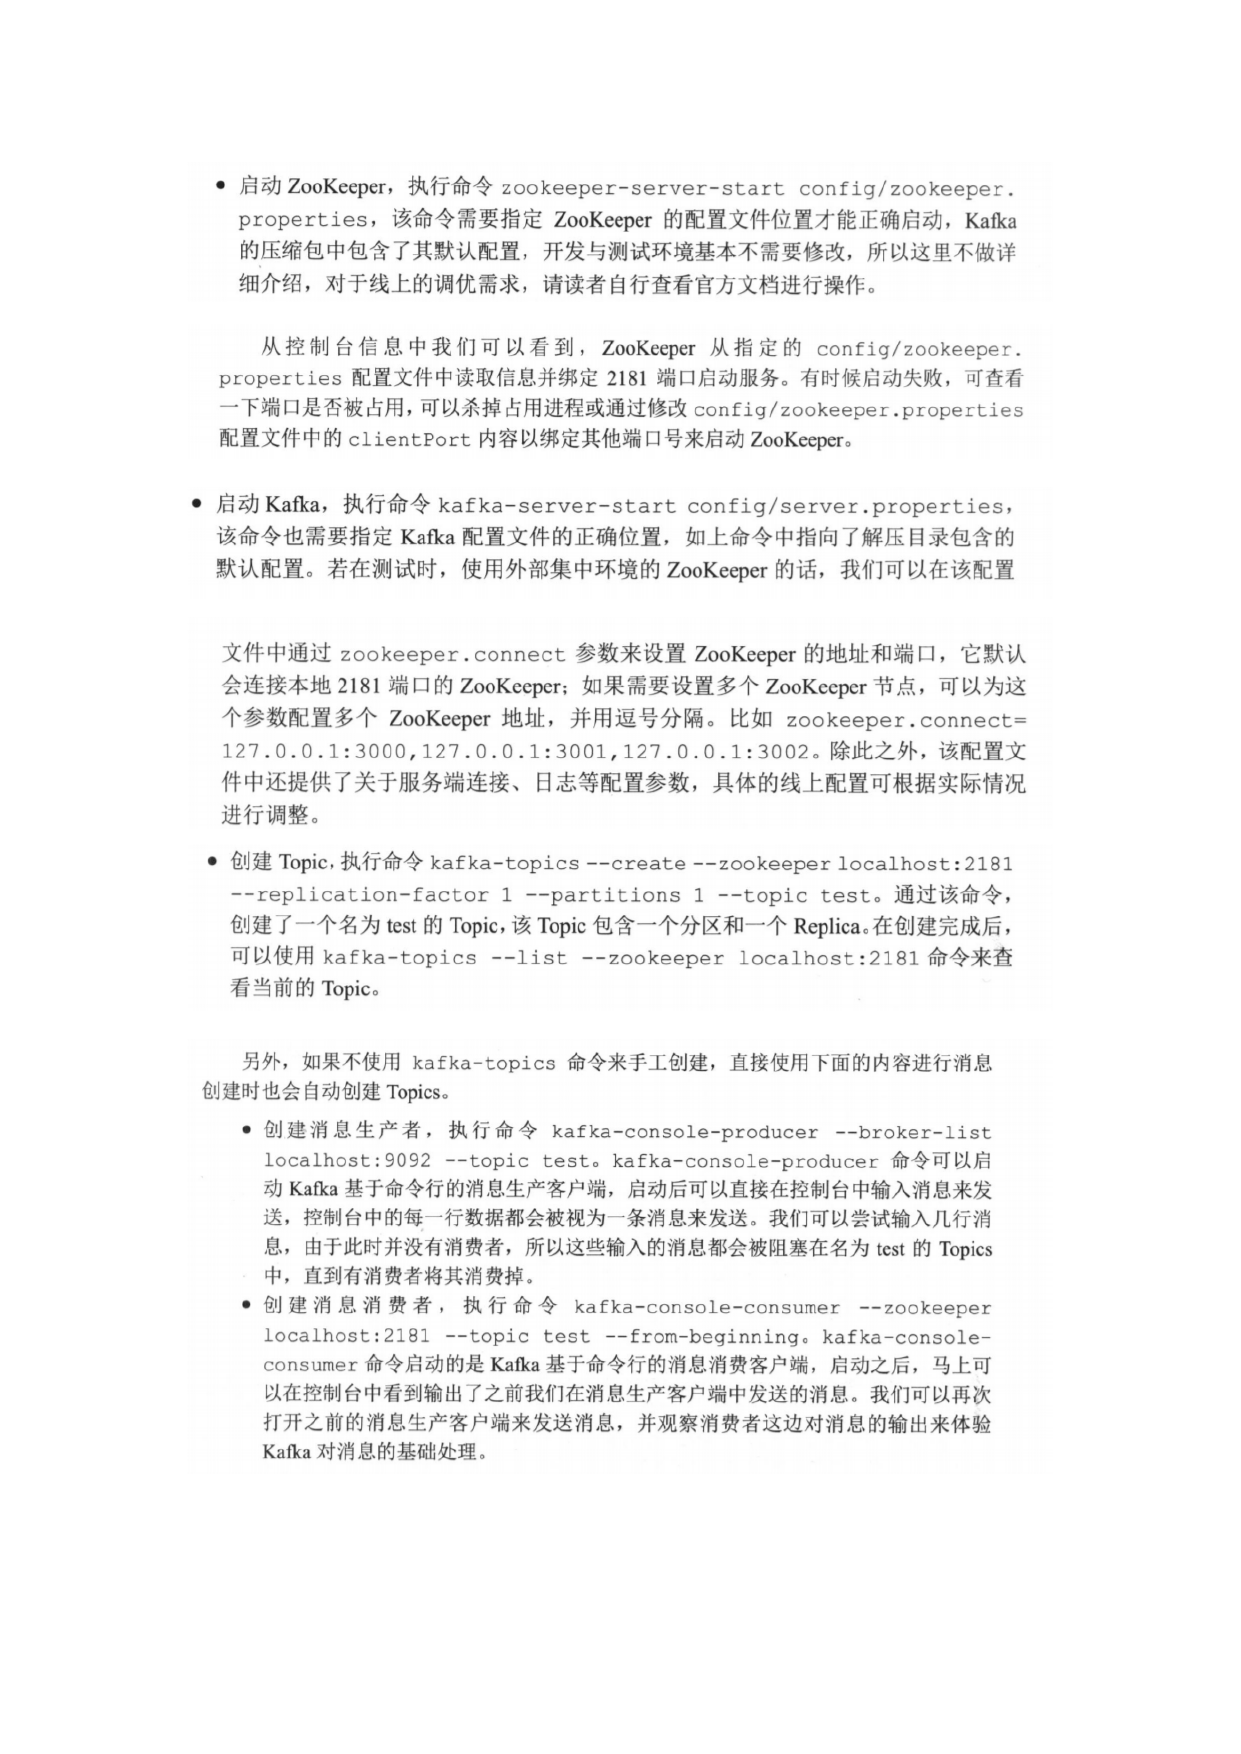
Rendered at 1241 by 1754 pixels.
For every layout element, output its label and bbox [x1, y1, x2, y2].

picture [187, 162, 1053, 302]
picture [187, 324, 1053, 459]
picture [187, 844, 1053, 1011]
picture [187, 1039, 1053, 1474]
picture [187, 487, 1053, 599]
picture [187, 617, 1053, 829]
